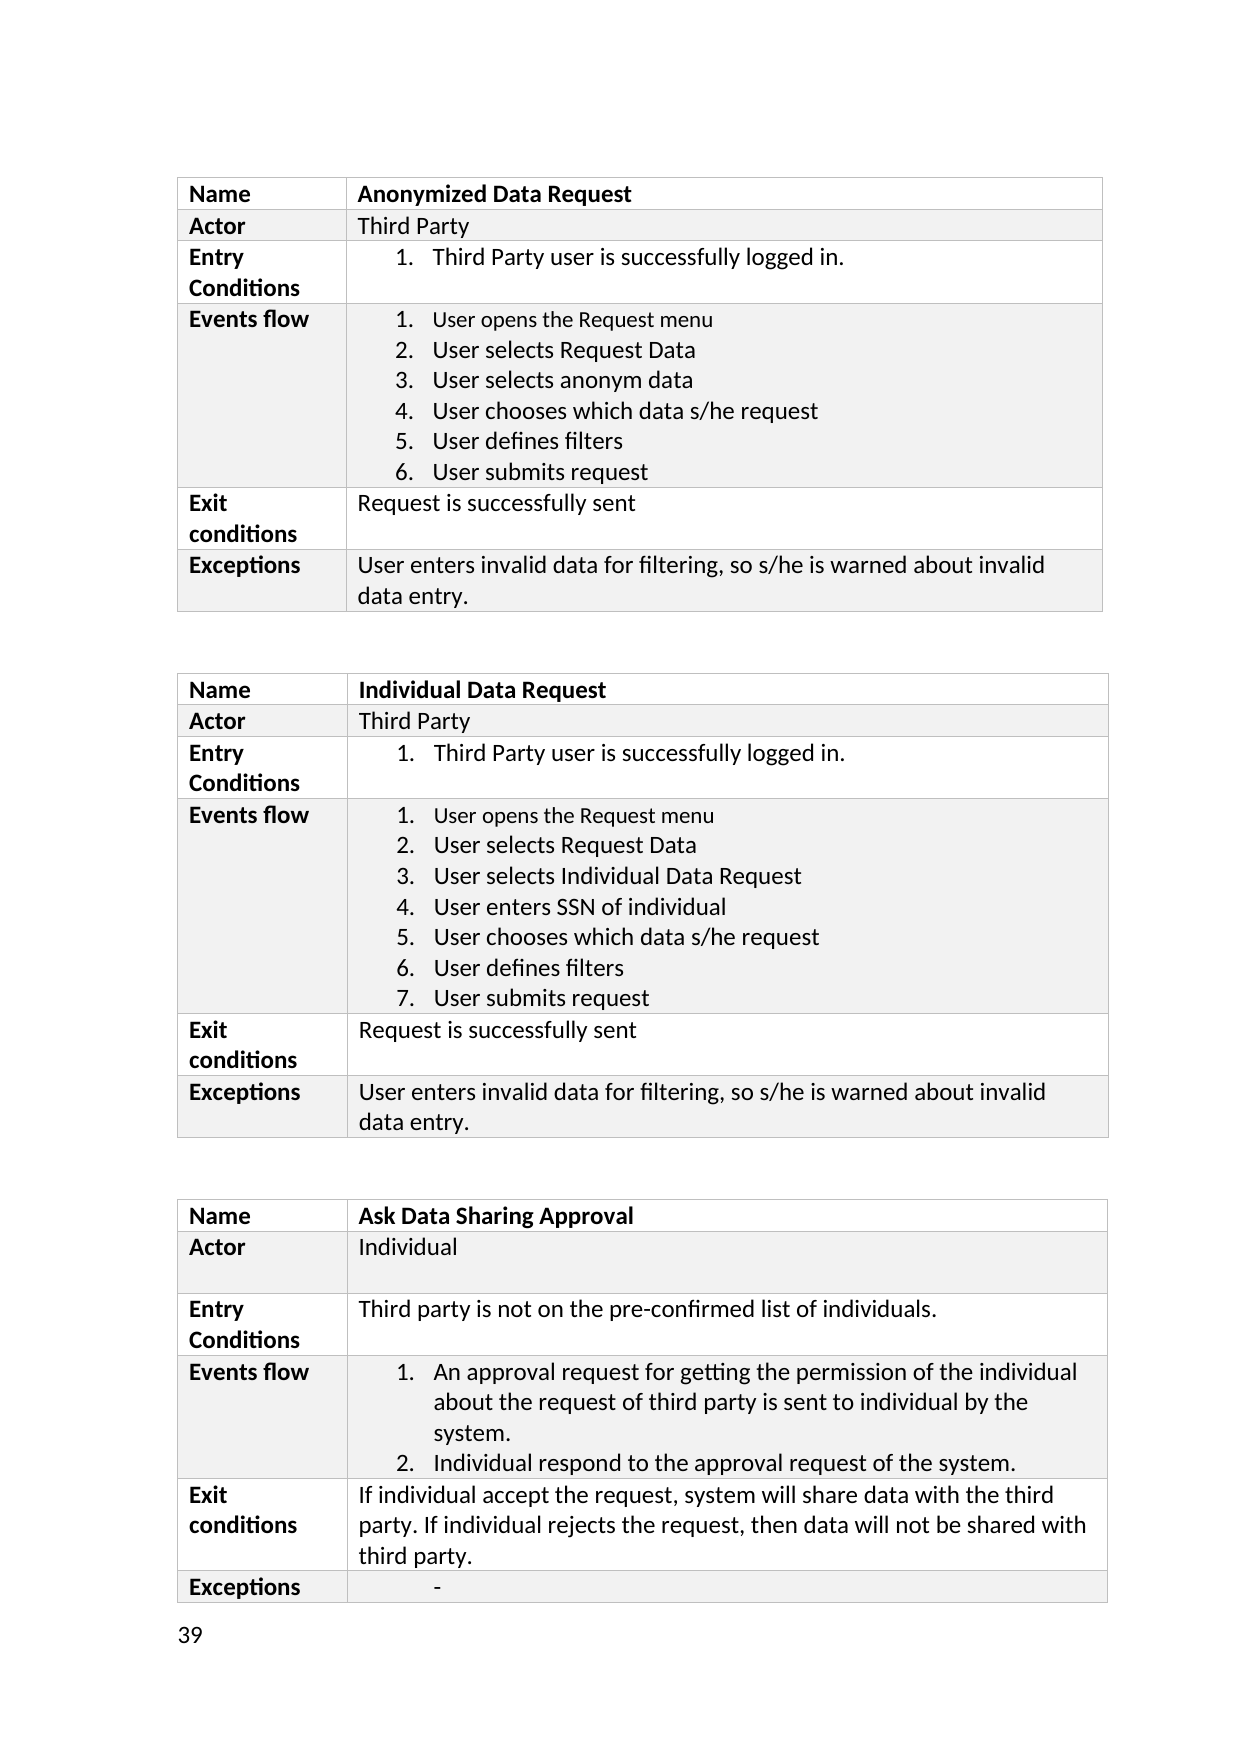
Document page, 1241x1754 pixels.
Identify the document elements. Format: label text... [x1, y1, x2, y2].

table_cell Actor [178, 1232, 347, 1293]
table_header Name [178, 674, 347, 704]
table_header Name [178, 178, 346, 209]
table_cell Third party is not on the pre-confirmed list of individuals. [348, 1294, 1107, 1355]
table_cell Events flow [178, 304, 346, 487]
table_cell Exceptions [178, 1571, 347, 1602]
table_header Ask Data Sharing Approval [348, 1200, 1107, 1231]
table_cell Events flow [178, 799, 347, 1013]
table_cell User enters invalid data for filtering, so s/he is warned about invalid data entry. [348, 1076, 1108, 1137]
table_cell Individual [348, 1232, 1107, 1293]
table_cell Entry Conditions [178, 1294, 347, 1355]
table_cell Exceptions [178, 550, 346, 611]
table_header Anonymized Data Request [347, 178, 1102, 209]
table_cell - [348, 1571, 1107, 1602]
table_cell Third Party [348, 705, 1108, 736]
table_header Individual Data Request [348, 674, 1108, 704]
table_cell Exceptions [178, 1076, 347, 1137]
table_cell User opens the Request menu User selects Request Data User selects anonym data User chooses which data s/he request User defines filters User submits request [347, 304, 1102, 487]
table_cell Entry Conditions [178, 241, 346, 302]
table_cell Events flow [178, 1356, 347, 1478]
table_header Name [178, 1200, 347, 1231]
table_cell Request is successfully sent [347, 488, 1102, 549]
table_cell User enters invalid data for filtering, so s/he is warned about invalid data entry. [347, 550, 1102, 611]
table_cell Exit conditions [178, 1479, 347, 1570]
table_cell User opens the Request menu User selects Request Data User selects Individual Data Request User enters SSN of individual User chooses which data s/he request User defines filters User submits request [348, 799, 1108, 1013]
table_cell Entry Conditions [178, 737, 347, 798]
table_cell Third Party [347, 210, 1102, 240]
table_cell Third Party user is successfully logged in. [347, 241, 1102, 302]
table_cell Request is successfully sent [348, 1014, 1108, 1075]
table_cell Actor [178, 705, 347, 736]
table_cell Exit conditions [178, 488, 346, 549]
table_cell Actor [178, 210, 346, 240]
table_cell Third Party user is successfully logged in. [348, 737, 1108, 798]
table_cell If individual accept the request, system will share data with the third party. If individual rejects the request, then data will not be shared with third party. [348, 1479, 1107, 1570]
table_cell An approval request for getting the permission of the individual about the request of third party is sent to individual by the system. Individual respond to the approval request of the system. [348, 1356, 1107, 1478]
table_cell Exit conditions [178, 1014, 347, 1075]
